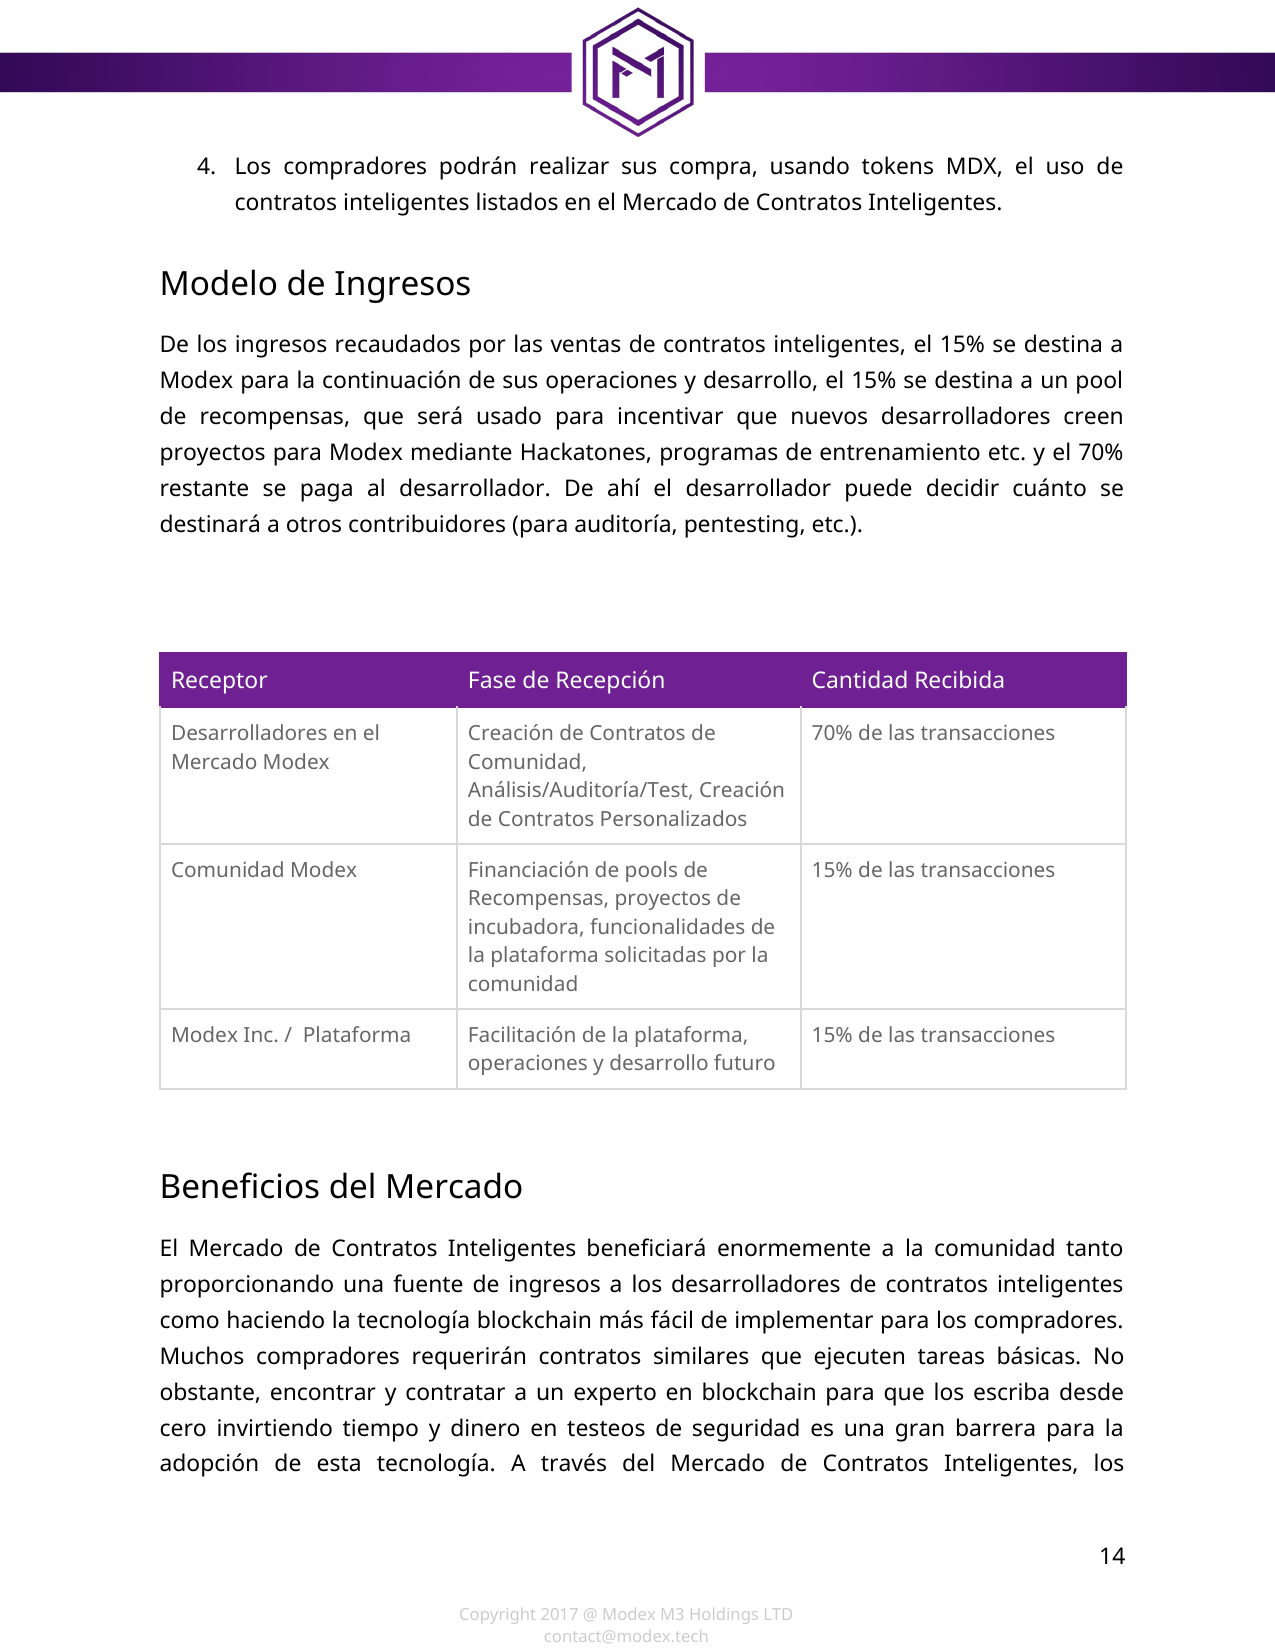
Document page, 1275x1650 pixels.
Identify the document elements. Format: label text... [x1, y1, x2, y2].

table_cell 70% de las transacciones [802, 708, 1125, 842]
table_cell 15% de las transacciones [802, 1010, 1125, 1087]
table_cell Creación de Contratos de Comunidad, Análisis/Auditoría/Test, Creación de Contratos Personalizados [458, 708, 800, 842]
table_header Receptor [161, 654, 456, 706]
table_cell Modex Inc. / Plataforma [161, 1010, 456, 1087]
table_cell Facilitación de la plataforma, operaciones y desarrollo futuro [458, 1010, 800, 1087]
table_header Cantidad Recibida [802, 654, 1125, 706]
table_cell 15% de las transacciones [802, 845, 1125, 1008]
table_cell Desarrolladores en el Mercado Modex [161, 708, 456, 842]
subtitle Beneficios del Mercado [159, 1163, 1125, 1208]
text De los ingresos recaudados por las ventas de contratos inteligentes, el 15% se destina a Modex para la continuación de sus operaciones y desarrollo, el 15% se destina a un pool de recompensas, que será usado para incentivar que nuevos desarrolladores creen proyectos para Modex mediante Hackatones, programas de entrenamiento etc. y el 70% restante se paga al desarrollador. De ahí el desarrollador puede decidir cuánto se destinará a otros contribuidores (para auditoría, pentesting, etc.). [159, 328, 1125, 539]
list Los compradores podrán realizar sus compra, usando tokens MDX, el uso de contratos inteligentes listados en el Mercado de Contratos Inteligentes. [197, 150, 1125, 217]
table_header Fase de Recepción [458, 654, 800, 706]
subtitle Modelo de Ingresos [159, 259, 1125, 305]
table_cell Comunidad Modex [161, 845, 456, 1008]
picture [0, 7, 1275, 137]
table_cell Financiación de pools de Recompensas, proyectos de incubadora, funcionalidades de la plataforma solicitadas por la comunidad [458, 845, 800, 1008]
